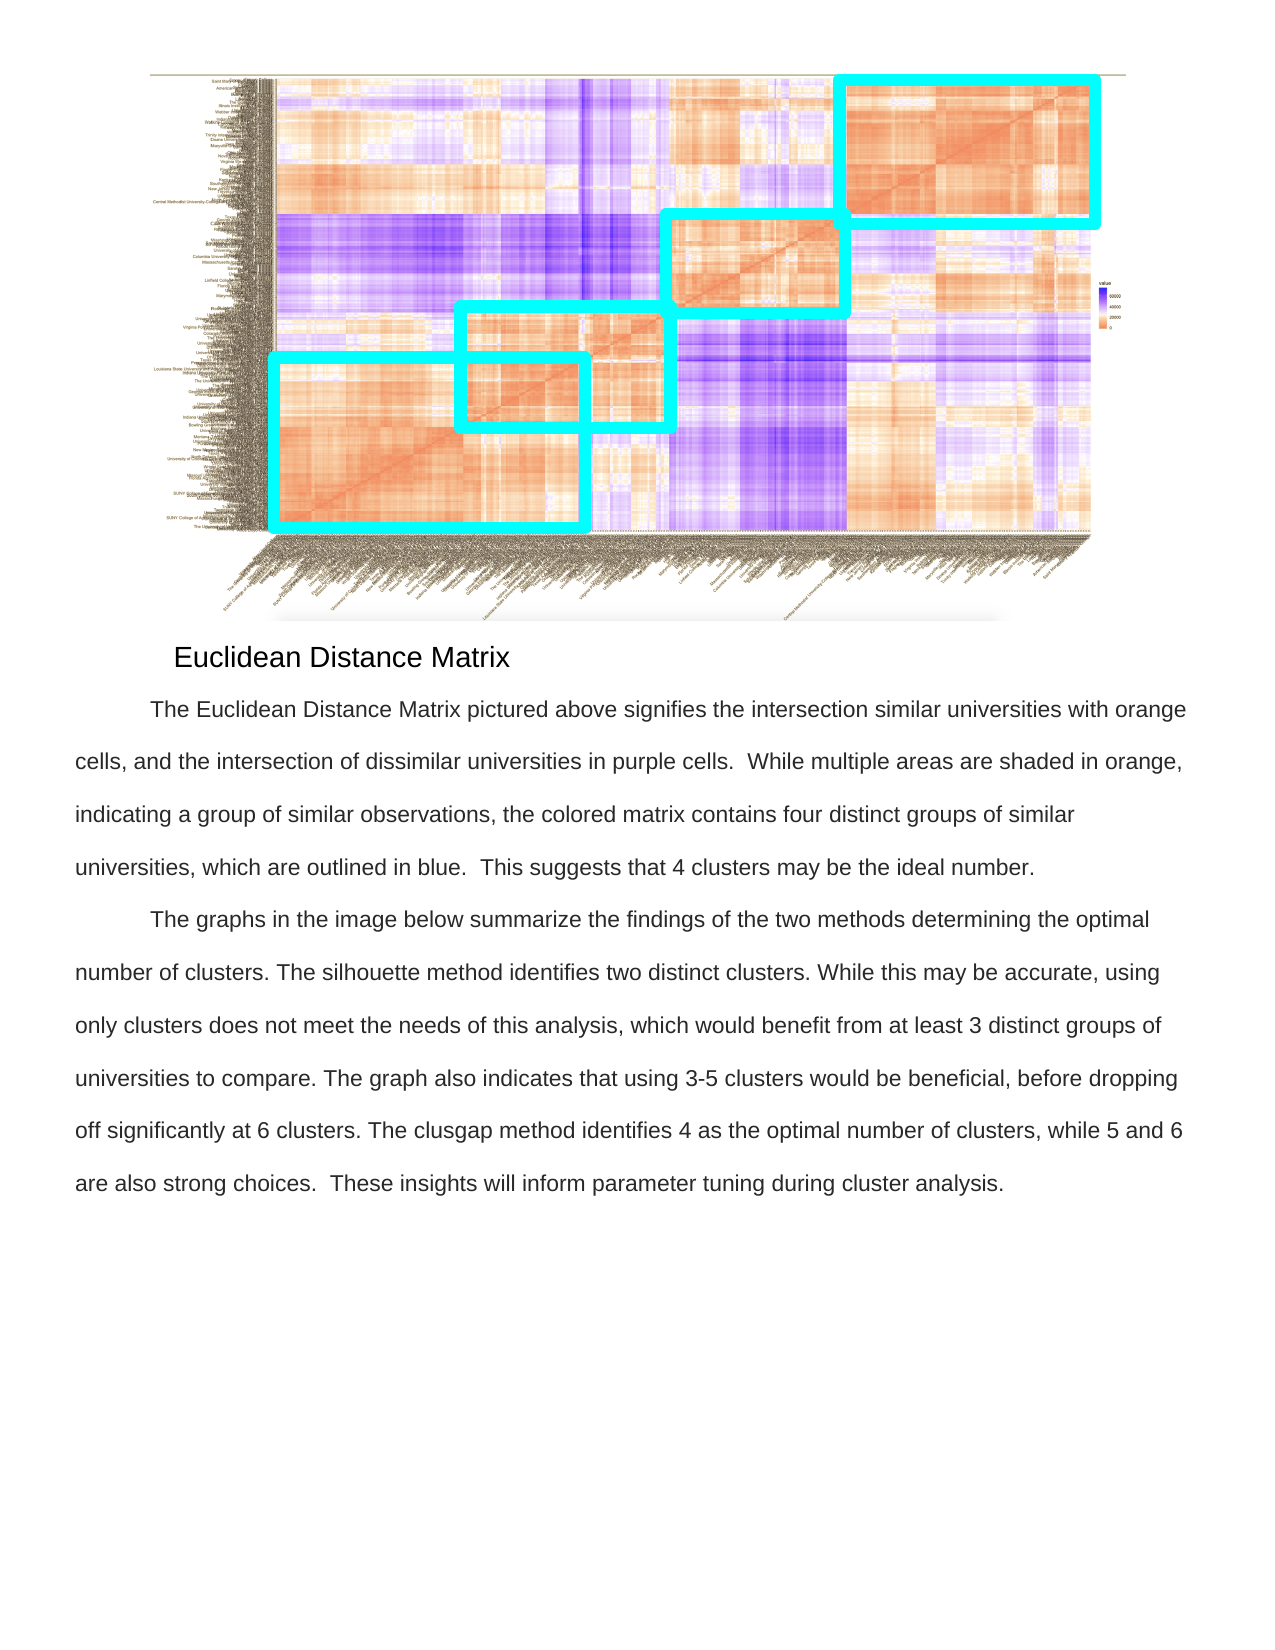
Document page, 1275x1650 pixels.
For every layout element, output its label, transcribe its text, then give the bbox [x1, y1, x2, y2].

picture [280, 364, 579, 522]
text The graphs in the image below summarize the findings of the two methods determining the optimal number of clusters. The silhouette method identifies two distinct clusters. While this may be accurate, using only clusters does not meet the needs of this analysis, which would benefit from at least 3 distinct groups of universities to compare. The graph also indicates that using 3-5 clusters would be beneficial, before dropping off significantly at 6 clusters. The clusgap method identifies 4 as the optimal number of clusters, while 5 and 6 are also strong choices. These insights will inform parameter tuning during cluster analysis. [75, 906, 1200, 1196]
picture [846, 86, 1089, 218]
picture [467, 313, 664, 422]
picture [150, 74, 1126, 621]
text The Euclidean Distance Matrix pictured above signifies the intersection similar universities with orange cells, and the intersection of dissimilar universities in purple cells. While multiple areas are shaded in orange, indicating a group of similar observations, the colored matrix contains four distinct groups of similar universities, which are outlined in blue. This suggests that 4 clusters may be the ideal number. [75, 696, 1200, 880]
picture [672, 220, 839, 307]
picture [467, 364, 579, 422]
